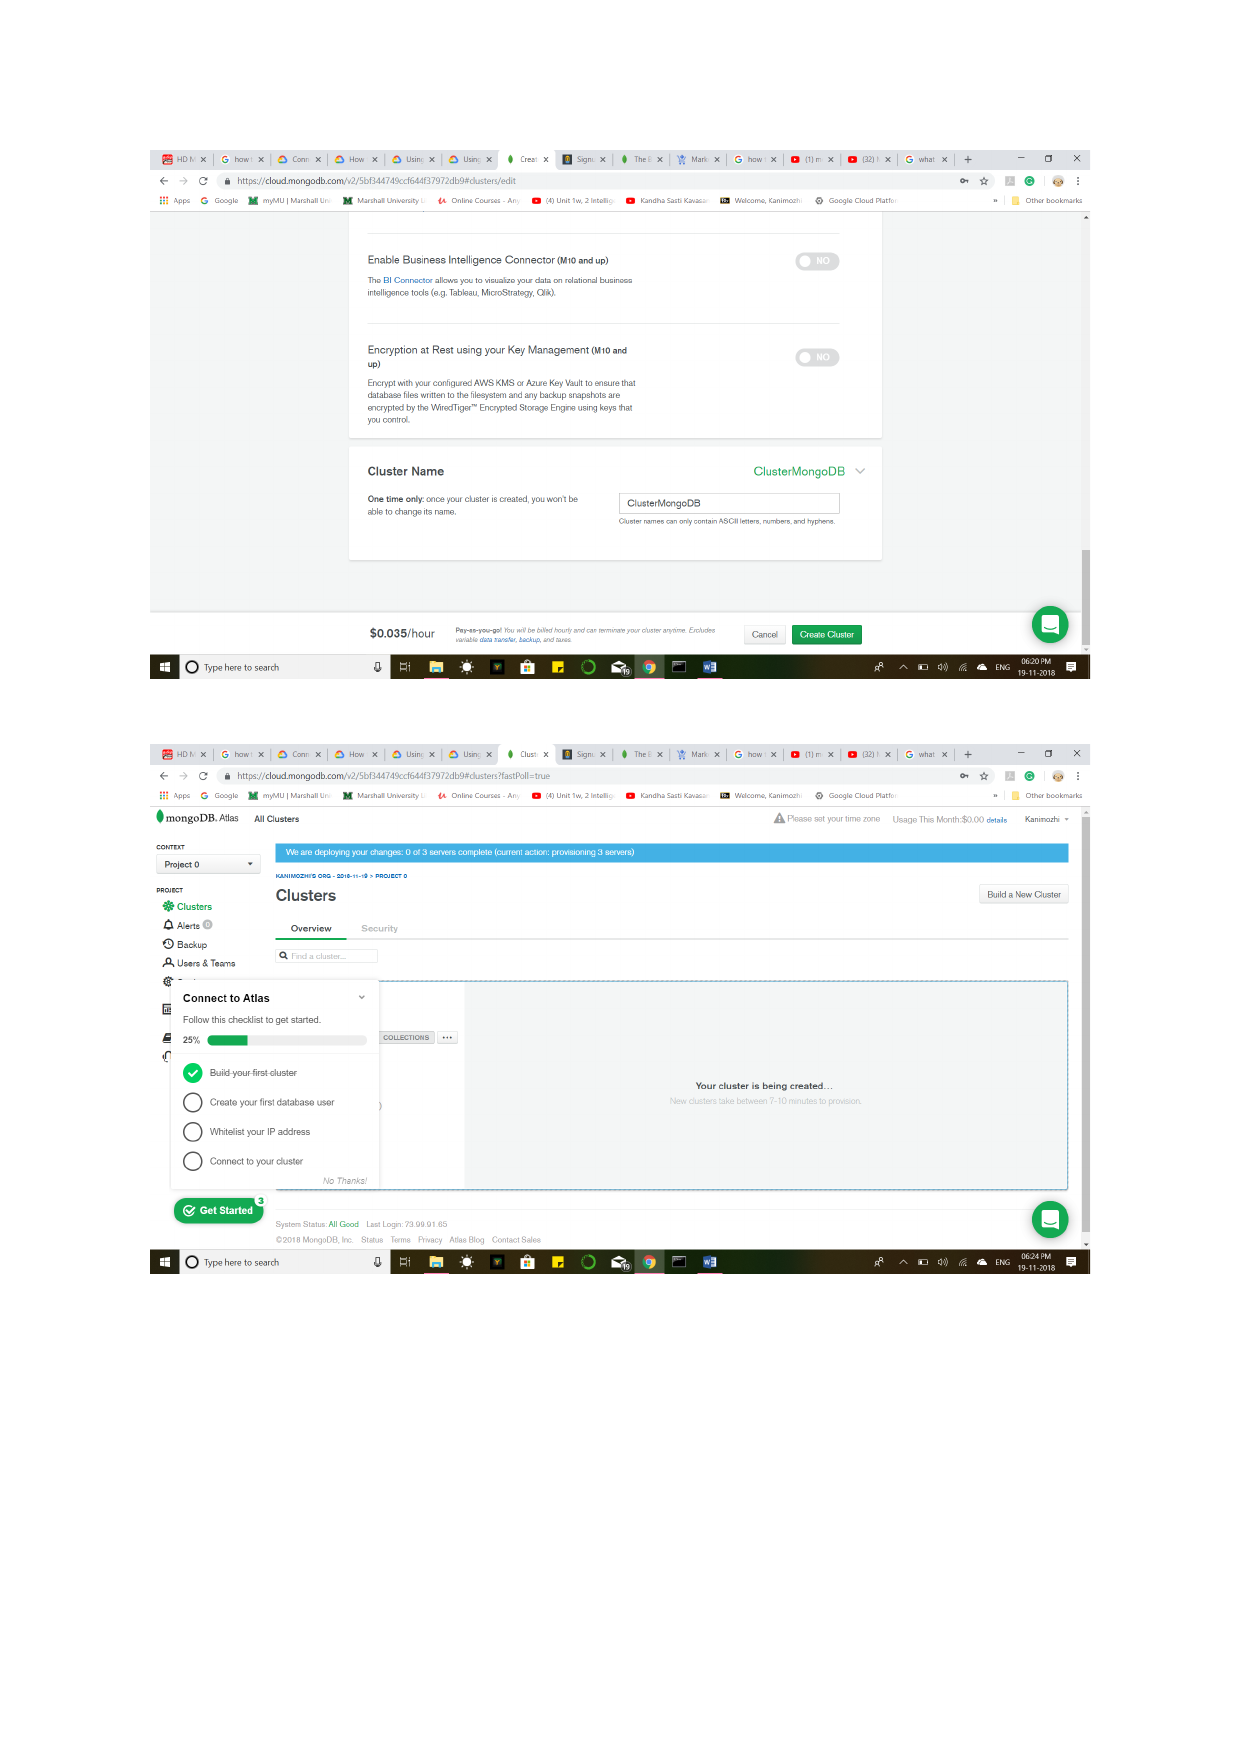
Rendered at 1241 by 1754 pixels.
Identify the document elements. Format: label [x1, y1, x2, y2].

picture [150, 744, 1091, 1274]
picture [150, 150, 1091, 679]
